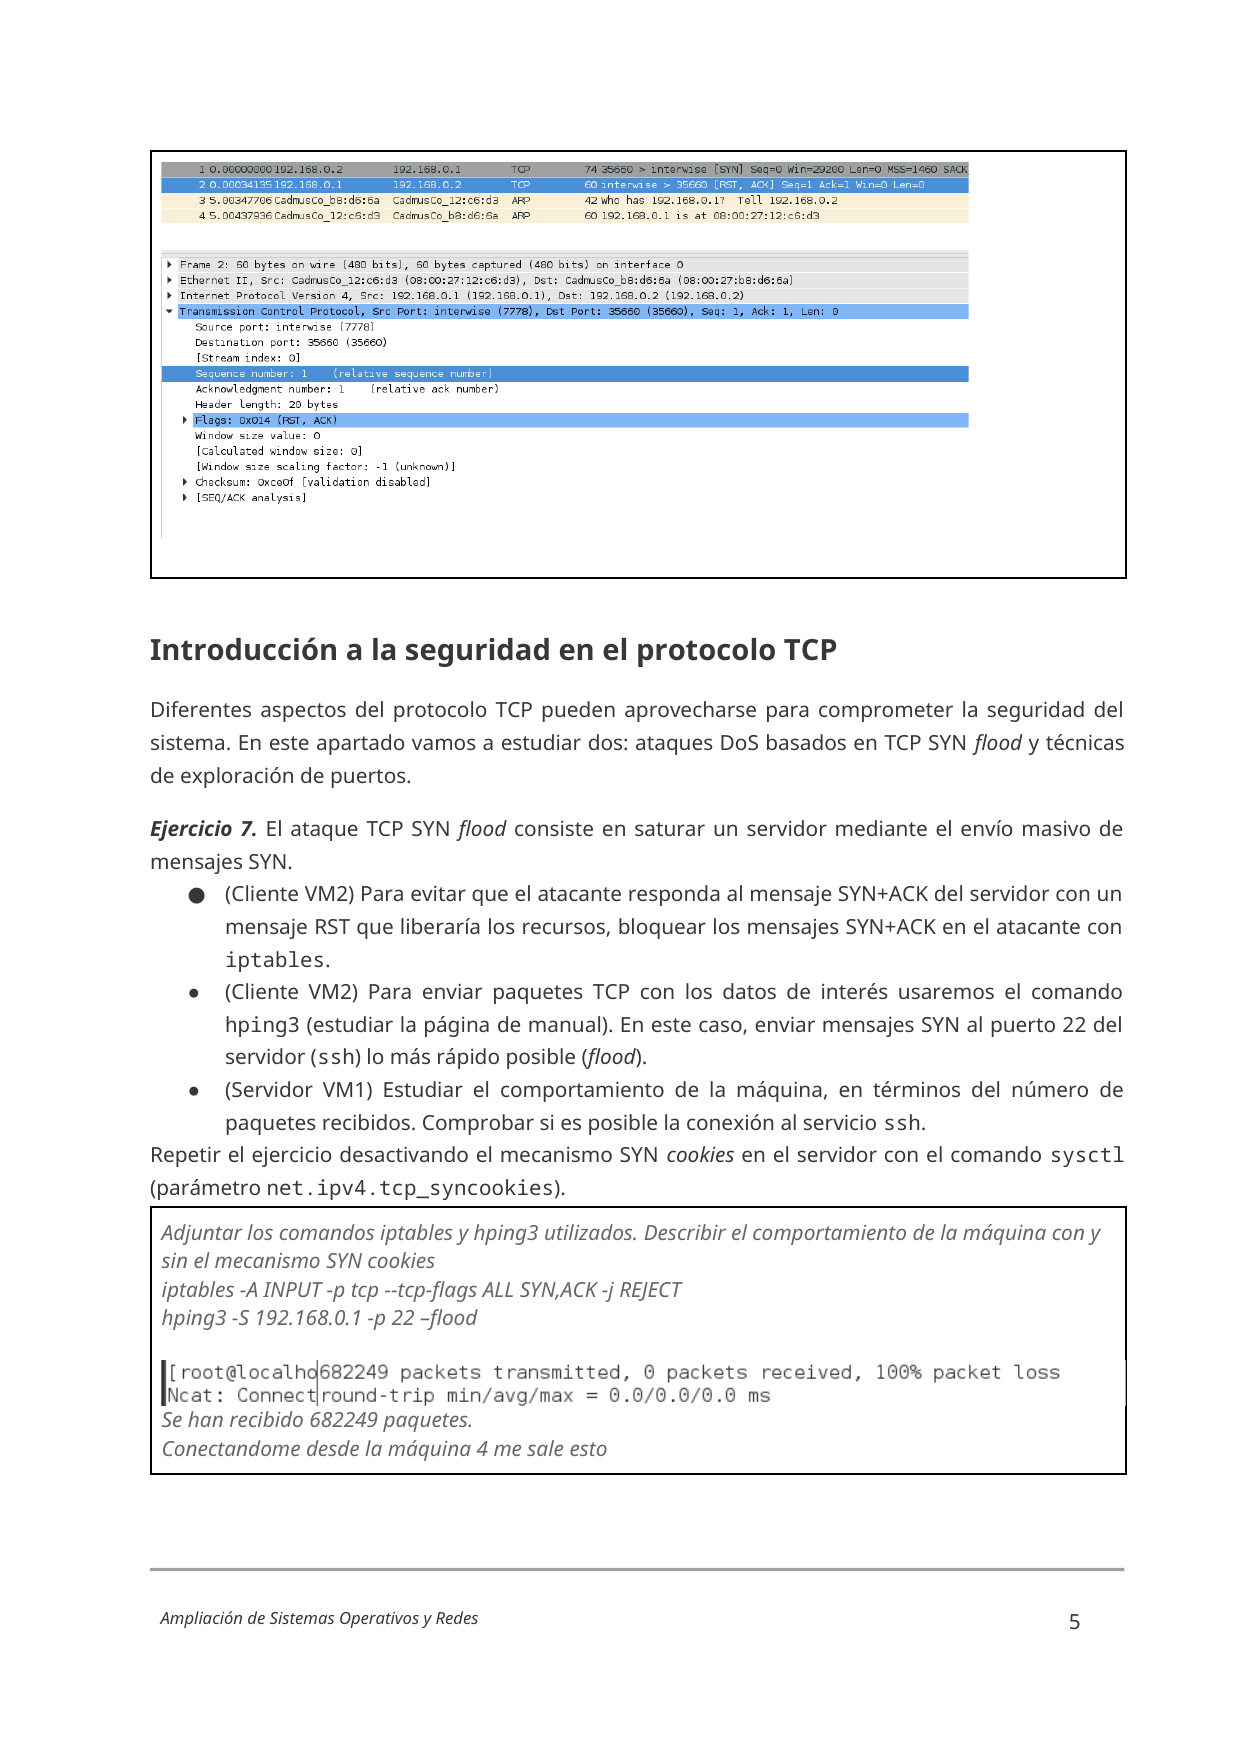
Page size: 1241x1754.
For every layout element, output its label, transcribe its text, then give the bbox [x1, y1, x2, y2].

table_header [152, 152, 1125, 577]
text Diferentes aspectos del protocolo TCP pueden aprovecharse para comprometer la seguridad del sistema. En este apartado vamos a estudiar dos: ataques DoS basados en TCP SYN flood y técnicas de exploración de puertos. [150, 696, 1124, 789]
text Ejercicio 7. El ataque TCP SYN flood consiste en saturar un servidor mediante el envío masivo de mensajes SYN. [150, 814, 1124, 875]
text Repetir el ejercicio desactivando el mecanismo SYN cookies en el servidor con el comando sysctl (parámetro net.ipv4.tcp_syncookies). [150, 1140, 1124, 1201]
picture [161, 162, 969, 539]
list (Servidor VM1) Estudiar el comportamiento de la máquina, en términos del número de paquetes recibidos. Comprobar si es posible la conexión al servicio ssh. [187, 1075, 1124, 1136]
list (Cliente VM2) Para evitar que el atacante responda al mensaje SYN+ACK del servidor con un mensaje RST que liberaría los recursos, bloquear los mensajes SYN+ACK en el atacante con iptables. [187, 879, 1124, 973]
picture [161, 1360, 1126, 1406]
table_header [152, 1208, 1125, 1473]
list (Cliente VM2) Para enviar paquetes TCP con los datos de interés usaremos el comando hping3 (estudiar la página de manual). En este caso, enviar mensajes SYN al puerto 22 del servidor (ssh) lo más rápido posible (flood). [187, 977, 1124, 1071]
subtitle Introducción a la seguridad en el protocolo TCP [150, 629, 1124, 669]
